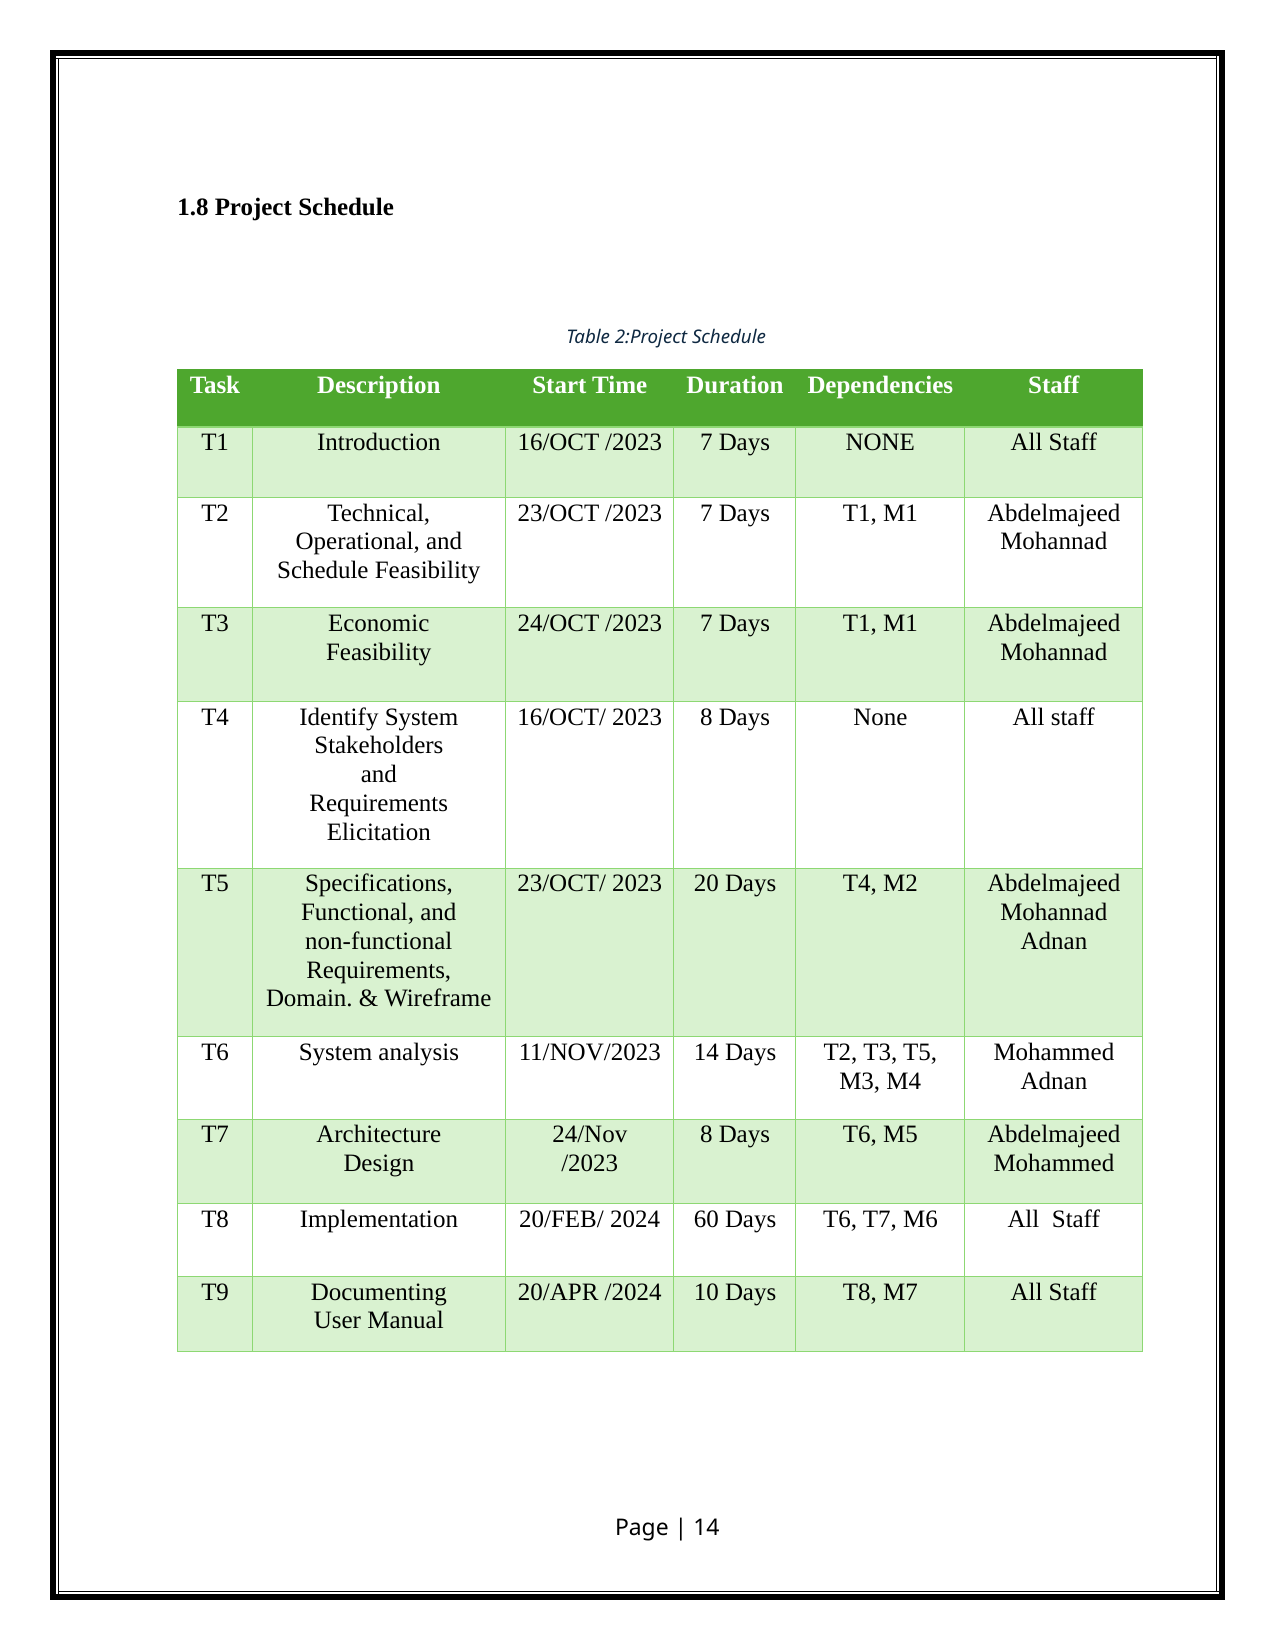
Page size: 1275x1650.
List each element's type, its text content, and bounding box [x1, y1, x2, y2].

table_header Start Time [506, 370, 673, 426]
table_cell Identify System Stakeholders and Requirements Elicitation [253, 702, 505, 867]
table_cell Specifications, Functional, and non-functional Requirements, Domain. & Wireframe [253, 869, 505, 1036]
table_cell 23/OCT /2023 [506, 498, 673, 607]
table_cell T1 [178, 428, 252, 497]
table_cell 16/OCT/ 2023 [506, 702, 673, 867]
table_cell T8, M7 [796, 1277, 964, 1351]
table_cell None [796, 702, 964, 867]
table_cell 10 Days [674, 1277, 795, 1351]
table_header Staff [965, 370, 1142, 426]
table_header Description [253, 370, 505, 426]
table_cell T4 [178, 702, 252, 867]
table_cell 24/Nov /2023 [506, 1120, 673, 1203]
table_cell 16/OCT /2023 [506, 428, 673, 497]
table_cell System analysis [253, 1037, 505, 1118]
table_cell 14 Days [674, 1037, 795, 1118]
table_cell T6, T7, M6 [796, 1204, 964, 1276]
table_cell 23/OCT/ 2023 [506, 869, 673, 1036]
table_cell All staff [965, 702, 1142, 867]
table_cell NONE [796, 428, 964, 497]
table_cell Architecture Design [253, 1120, 505, 1203]
table_cell 60 Days [674, 1204, 795, 1276]
table_cell 7 Days [674, 498, 795, 607]
table_cell Introduction [253, 428, 505, 497]
table_cell 8 Days [674, 1120, 795, 1203]
table_cell 8 Days [674, 702, 795, 867]
table_cell 7 Days [674, 608, 795, 701]
table_cell 11/NOV/2023 [506, 1037, 673, 1118]
table_cell 24/OCT /2023 [506, 608, 673, 701]
table_cell T6 [178, 1037, 252, 1118]
table_cell Abdelmajeed Mohannad Adnan [965, 869, 1142, 1036]
table_cell 20/FEB/ 2024 [506, 1204, 673, 1276]
table_cell Documenting User Manual [253, 1277, 505, 1351]
table_cell All Staff [965, 1204, 1142, 1276]
table_cell T8 [178, 1204, 252, 1276]
table_cell 20/APR /2024 [506, 1277, 673, 1351]
table_header Duration [674, 370, 795, 426]
text Table 2:Project Schedule [177, 323, 1157, 348]
table_cell All Staff [965, 428, 1142, 497]
table_cell Technical, Operational, and Schedule Feasibility [253, 498, 505, 607]
table_cell T2 [178, 498, 252, 607]
table_cell T2, T3, T5, M3, M4 [796, 1037, 964, 1118]
table_cell T5 [178, 869, 252, 1036]
table_cell T1, M1 [796, 608, 964, 701]
table_cell Abdelmajeed Mohannad [965, 608, 1142, 701]
table_cell T3 [178, 608, 252, 701]
table_cell Abdelmajeed Mohammed [965, 1120, 1142, 1203]
table_cell T1, M1 [796, 498, 964, 607]
table_header Dependencies [796, 370, 964, 426]
table_cell T4, M2 [796, 869, 964, 1036]
table_header Task [178, 370, 252, 426]
table_cell 7 Days [674, 428, 795, 497]
subtitle 1.8 Project Schedule [177, 192, 1157, 221]
table_cell Abdelmajeed Mohannad [965, 498, 1142, 607]
table_cell T6, M5 [796, 1120, 964, 1203]
table_cell T9 [178, 1277, 252, 1351]
table_cell T7 [178, 1120, 252, 1203]
table_cell Implementation [253, 1204, 505, 1276]
table_cell 20 Days [674, 869, 795, 1036]
table_cell Economic Feasibility [253, 608, 505, 701]
table_cell All Staff [965, 1277, 1142, 1351]
table_cell Mohammed Adnan [965, 1037, 1142, 1118]
